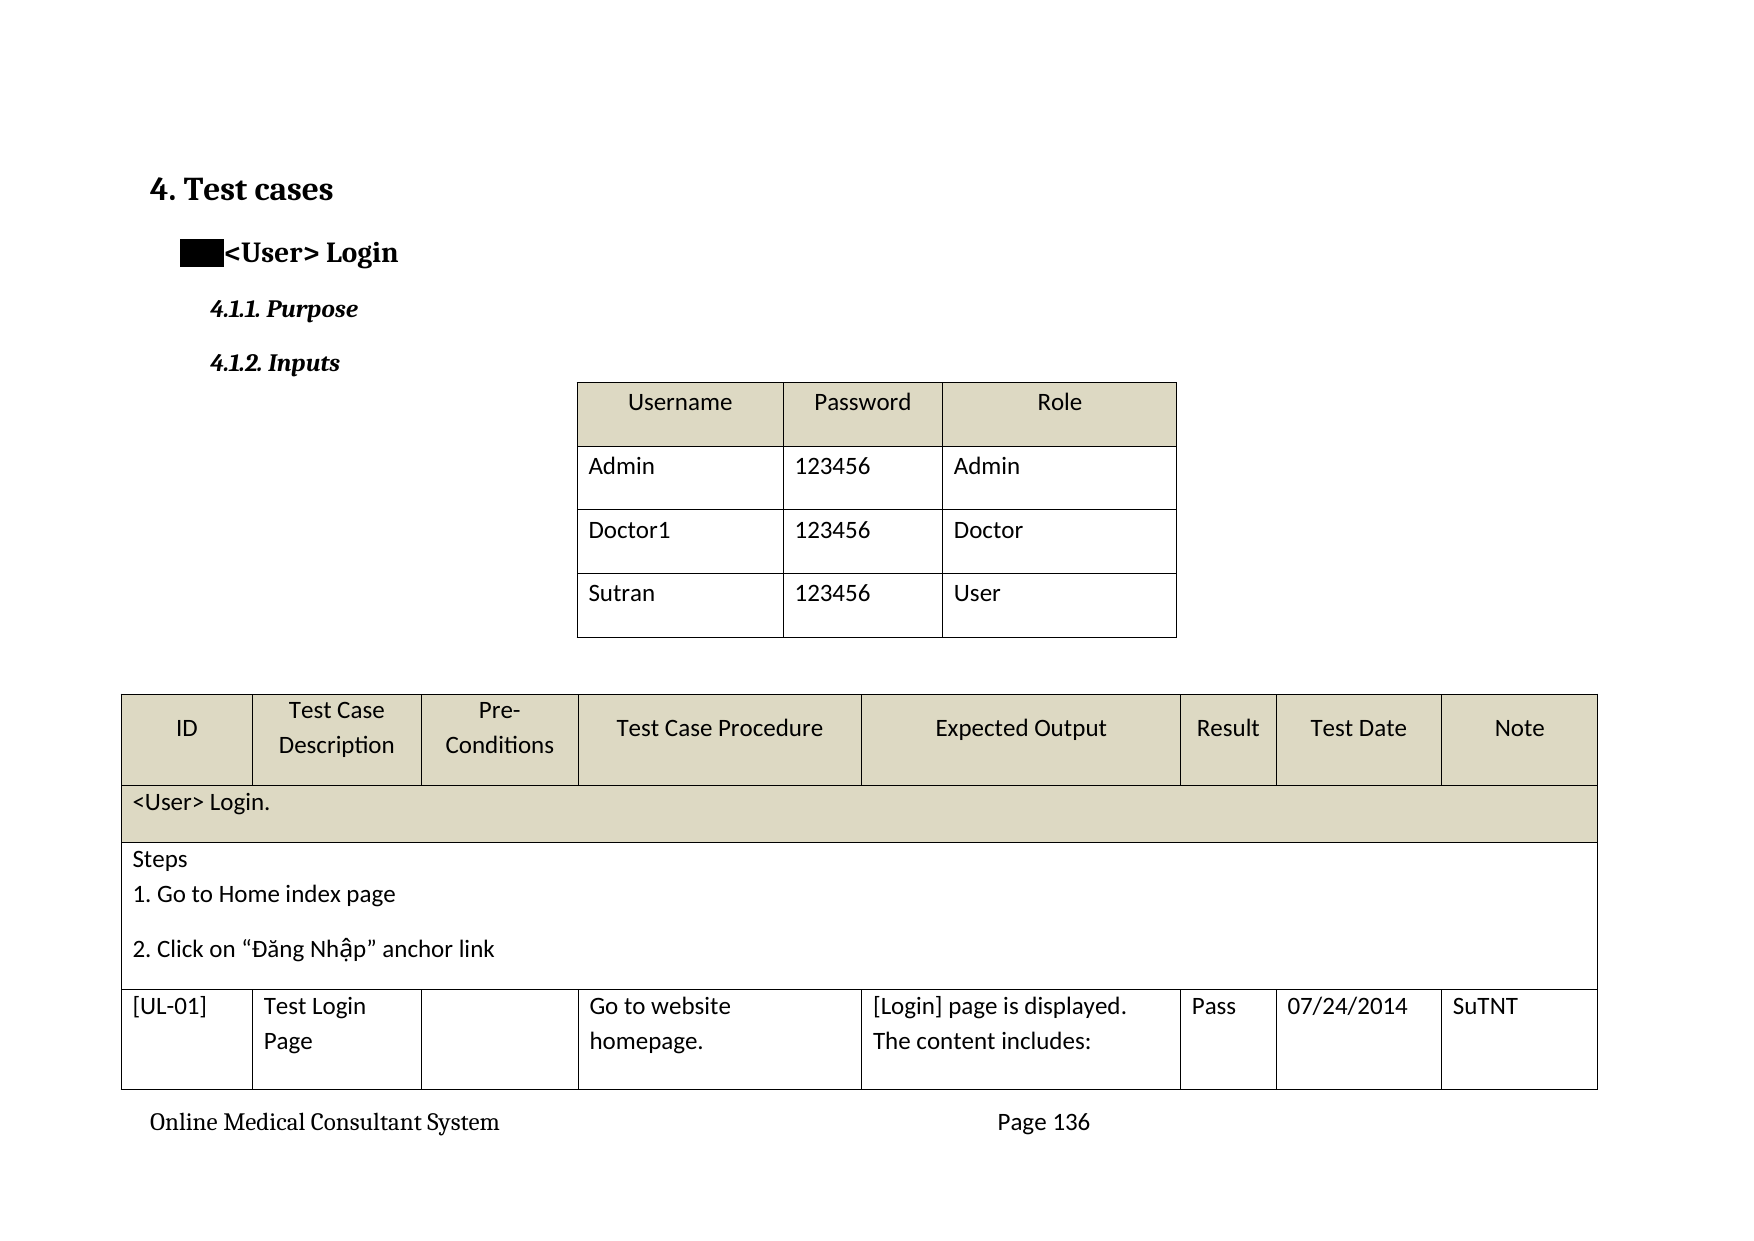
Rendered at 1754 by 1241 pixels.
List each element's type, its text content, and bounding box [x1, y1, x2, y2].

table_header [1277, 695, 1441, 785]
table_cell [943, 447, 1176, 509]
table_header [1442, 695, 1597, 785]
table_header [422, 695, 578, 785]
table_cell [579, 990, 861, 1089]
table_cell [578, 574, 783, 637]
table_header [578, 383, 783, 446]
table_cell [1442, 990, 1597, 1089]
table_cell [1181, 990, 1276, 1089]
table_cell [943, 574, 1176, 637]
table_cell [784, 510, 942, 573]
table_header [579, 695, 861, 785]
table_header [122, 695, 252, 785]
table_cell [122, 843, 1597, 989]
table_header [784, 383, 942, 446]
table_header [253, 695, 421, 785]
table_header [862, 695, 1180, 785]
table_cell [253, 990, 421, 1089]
subtitle Test cases [150, 171, 1604, 209]
subtitle <User> Login [180, 236, 1604, 269]
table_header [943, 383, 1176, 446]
subtitle Purpose [210, 295, 1604, 324]
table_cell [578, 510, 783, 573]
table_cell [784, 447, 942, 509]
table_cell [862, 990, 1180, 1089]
subtitle Inputs [210, 349, 1604, 378]
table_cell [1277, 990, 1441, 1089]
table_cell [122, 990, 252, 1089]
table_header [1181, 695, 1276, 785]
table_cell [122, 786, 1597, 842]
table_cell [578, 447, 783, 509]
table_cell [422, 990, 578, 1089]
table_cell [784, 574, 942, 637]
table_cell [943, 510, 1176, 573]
